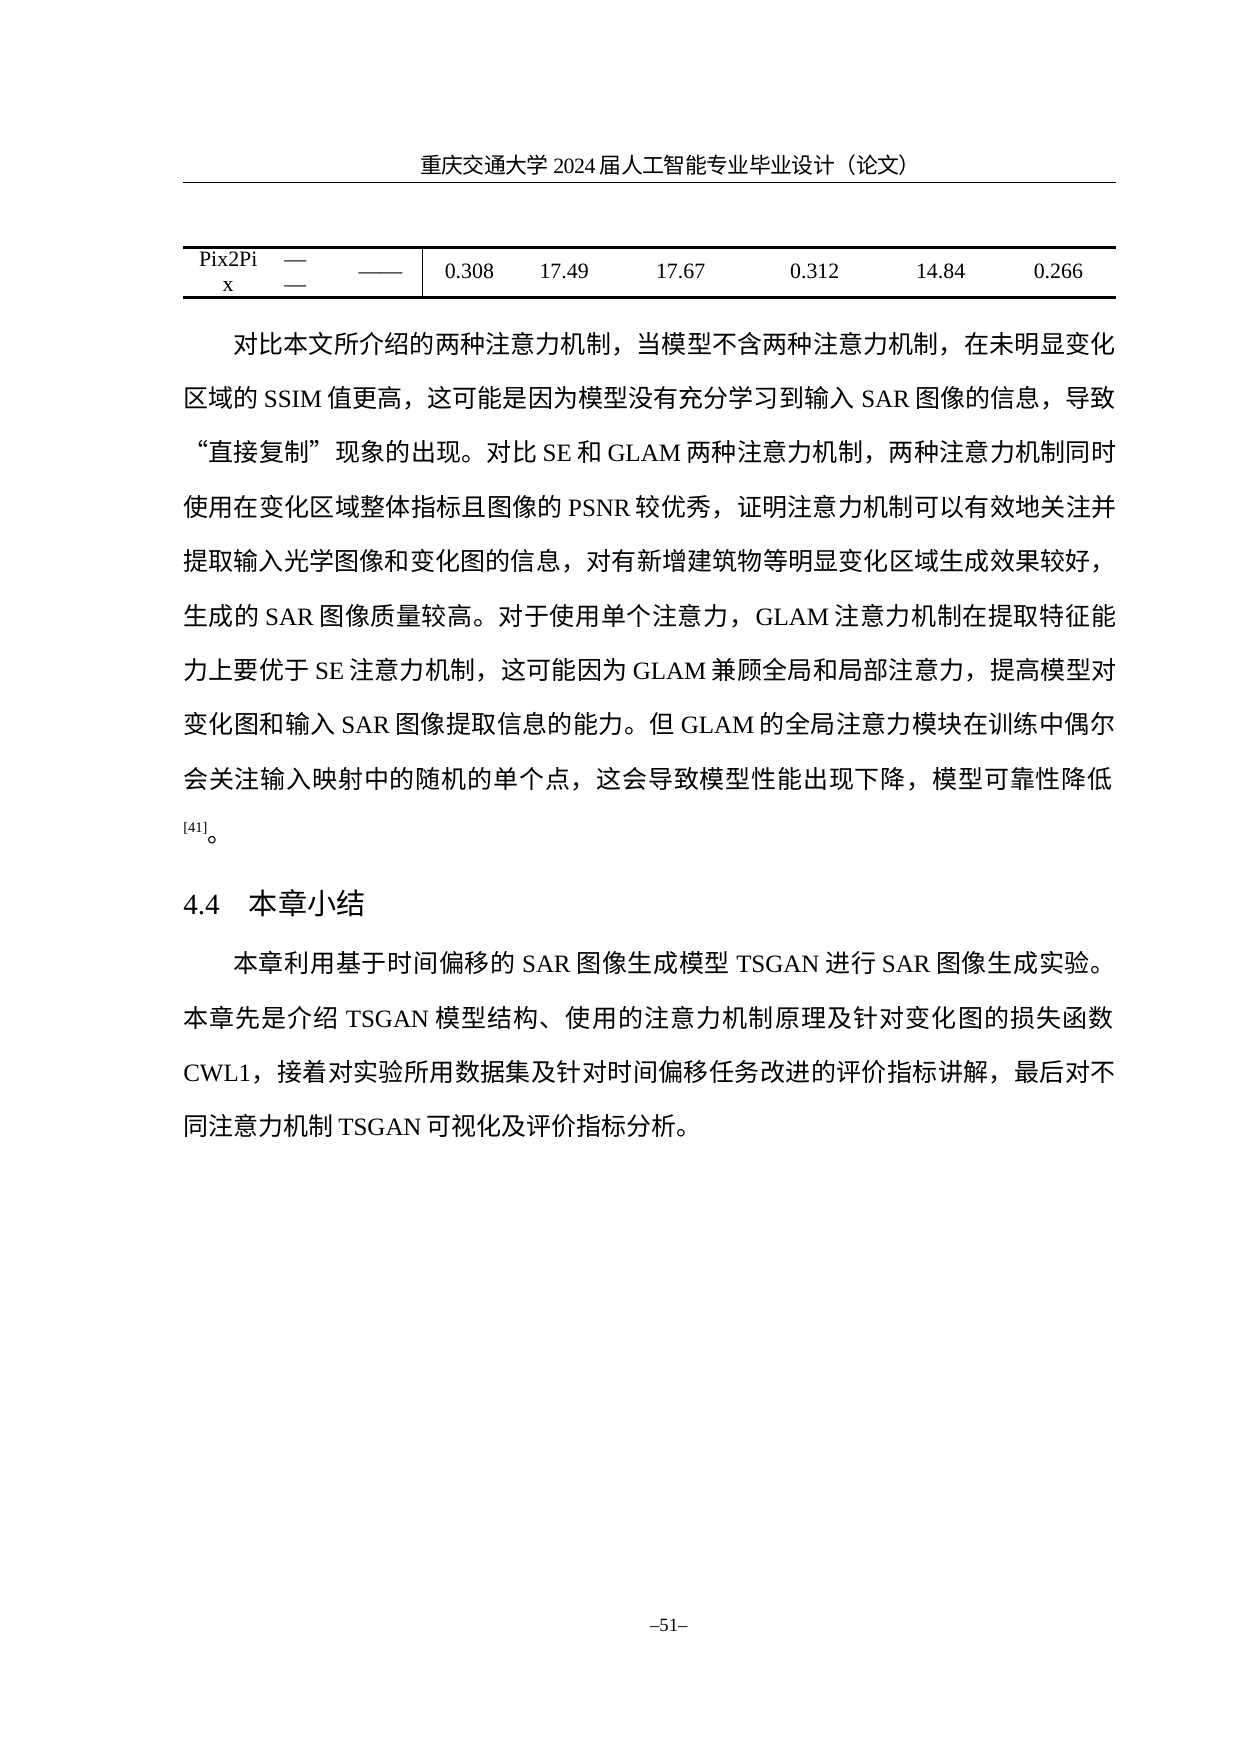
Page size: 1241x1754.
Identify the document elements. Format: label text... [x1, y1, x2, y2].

table_cell 17.49 [516, 249, 612, 296]
table_cell 17.67 [612, 249, 748, 296]
text 对比本文所介绍的两种注意力机制，当模型不含两种注意力机制，在未明显变化区域的SSIM值更高，这可能是因为模型没有充分学习到输入SAR图像的信息，导致“直接复制”现象的出现。对比SE和GLAM两种注意力机制，两种注意力机制同时使用在变化区域整体指标且图像的PSNR较优秀，证明注意力机制可以有效地关注并提取输入光学图像和变化图的信息，对有新增建筑物等明显变化区域生成效果较好，生成的SAR图像质量较高。对于使用单个注意力，GLAM注意力机制在提取特征能力上要优于SE注意力机制，这可能因为GLAM兼顾全局和局部注意力，提高模型对变化图和输入SAR图像提取信息的能力。但GLAM的全局注意力模块在训练中偶尔会关注输入映射中的随机的单个点，这会导致模型性能出现下降，模型可靠性降低[41]。 [183, 324, 1116, 850]
table_cell —— [273, 249, 337, 296]
text 本章利用基于时间偏移的SAR图像生成模型TSGAN进行SAR图像生成实验。本章先是介绍TSGAN模型结构、使用的注意力机制原理及针对变化图的损失函数CWL1，接着对实验所用数据集及针对时间偏移任务改进的评价指标讲解，最后对不同注意力机制TSGAN可视化及评价指标分析。 [183, 944, 1116, 1143]
subtitle 本章小结 [183, 880, 1116, 923]
table_cell 0.308 [423, 249, 516, 296]
table_cell 0.312 [748, 249, 881, 296]
table_cell 0.266 [1000, 249, 1116, 296]
table_cell Pix2Pix [183, 249, 273, 296]
table_cell —— [338, 249, 422, 296]
table_cell 14.84 [881, 249, 1000, 296]
